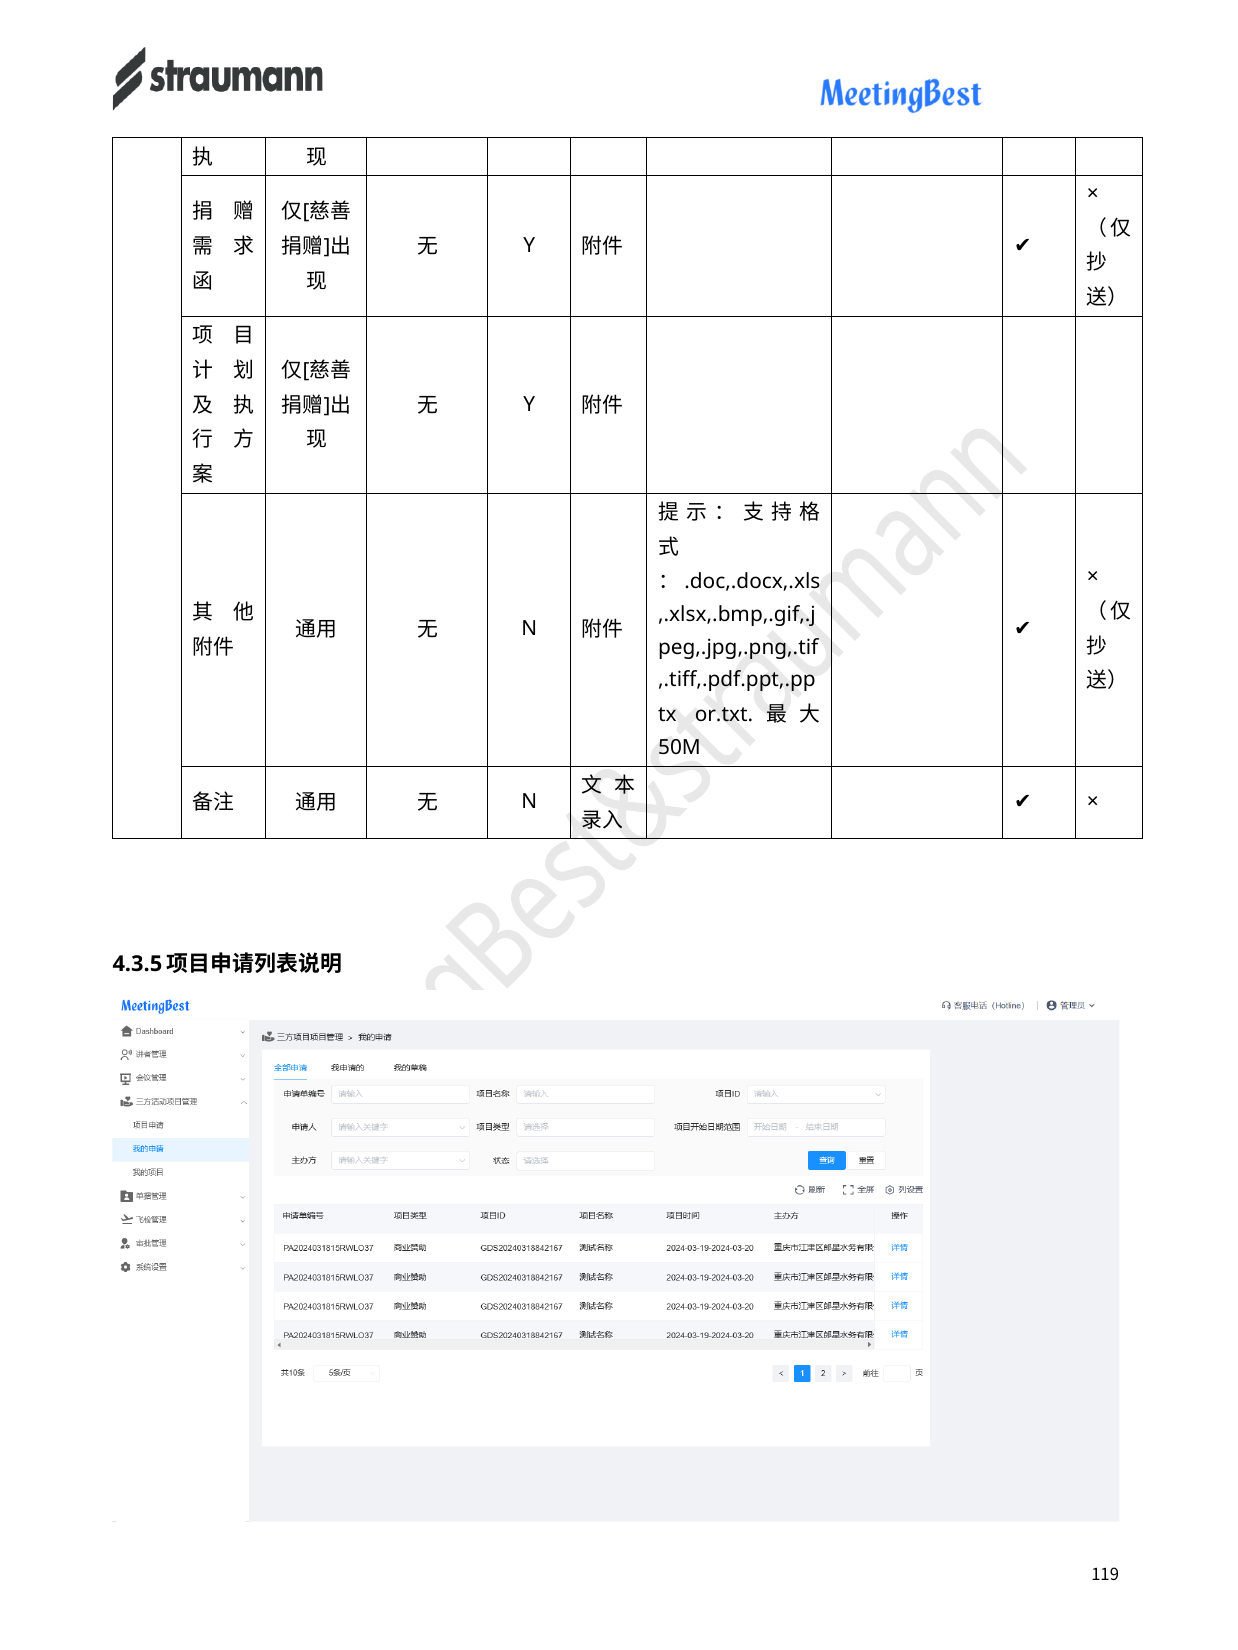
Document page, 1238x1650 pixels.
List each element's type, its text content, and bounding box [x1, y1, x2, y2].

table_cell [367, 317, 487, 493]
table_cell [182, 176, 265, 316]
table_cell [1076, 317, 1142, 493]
picture [112, 45, 323, 114]
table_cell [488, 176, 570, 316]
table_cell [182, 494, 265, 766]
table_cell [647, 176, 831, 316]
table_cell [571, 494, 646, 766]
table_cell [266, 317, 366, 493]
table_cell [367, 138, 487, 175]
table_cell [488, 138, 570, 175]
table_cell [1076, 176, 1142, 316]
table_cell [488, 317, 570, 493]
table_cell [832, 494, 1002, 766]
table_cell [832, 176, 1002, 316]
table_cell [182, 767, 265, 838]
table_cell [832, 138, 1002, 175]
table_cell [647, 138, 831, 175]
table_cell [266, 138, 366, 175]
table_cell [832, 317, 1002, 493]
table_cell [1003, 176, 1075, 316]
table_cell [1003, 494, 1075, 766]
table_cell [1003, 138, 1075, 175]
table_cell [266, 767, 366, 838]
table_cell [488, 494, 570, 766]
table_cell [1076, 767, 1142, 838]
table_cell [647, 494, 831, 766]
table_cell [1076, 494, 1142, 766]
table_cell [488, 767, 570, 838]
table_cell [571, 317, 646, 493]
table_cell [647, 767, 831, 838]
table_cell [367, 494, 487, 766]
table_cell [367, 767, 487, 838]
picture [112, 990, 1120, 1527]
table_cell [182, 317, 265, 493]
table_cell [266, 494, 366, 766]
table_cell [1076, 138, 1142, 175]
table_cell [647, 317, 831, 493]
subtitle 4.3.5项目申请列表说明 [112, 946, 1119, 978]
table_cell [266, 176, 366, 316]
picture [812, 70, 989, 114]
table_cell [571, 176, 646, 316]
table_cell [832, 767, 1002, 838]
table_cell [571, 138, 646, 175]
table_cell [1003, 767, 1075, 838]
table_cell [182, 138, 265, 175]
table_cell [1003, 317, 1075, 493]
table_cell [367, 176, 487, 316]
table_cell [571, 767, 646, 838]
